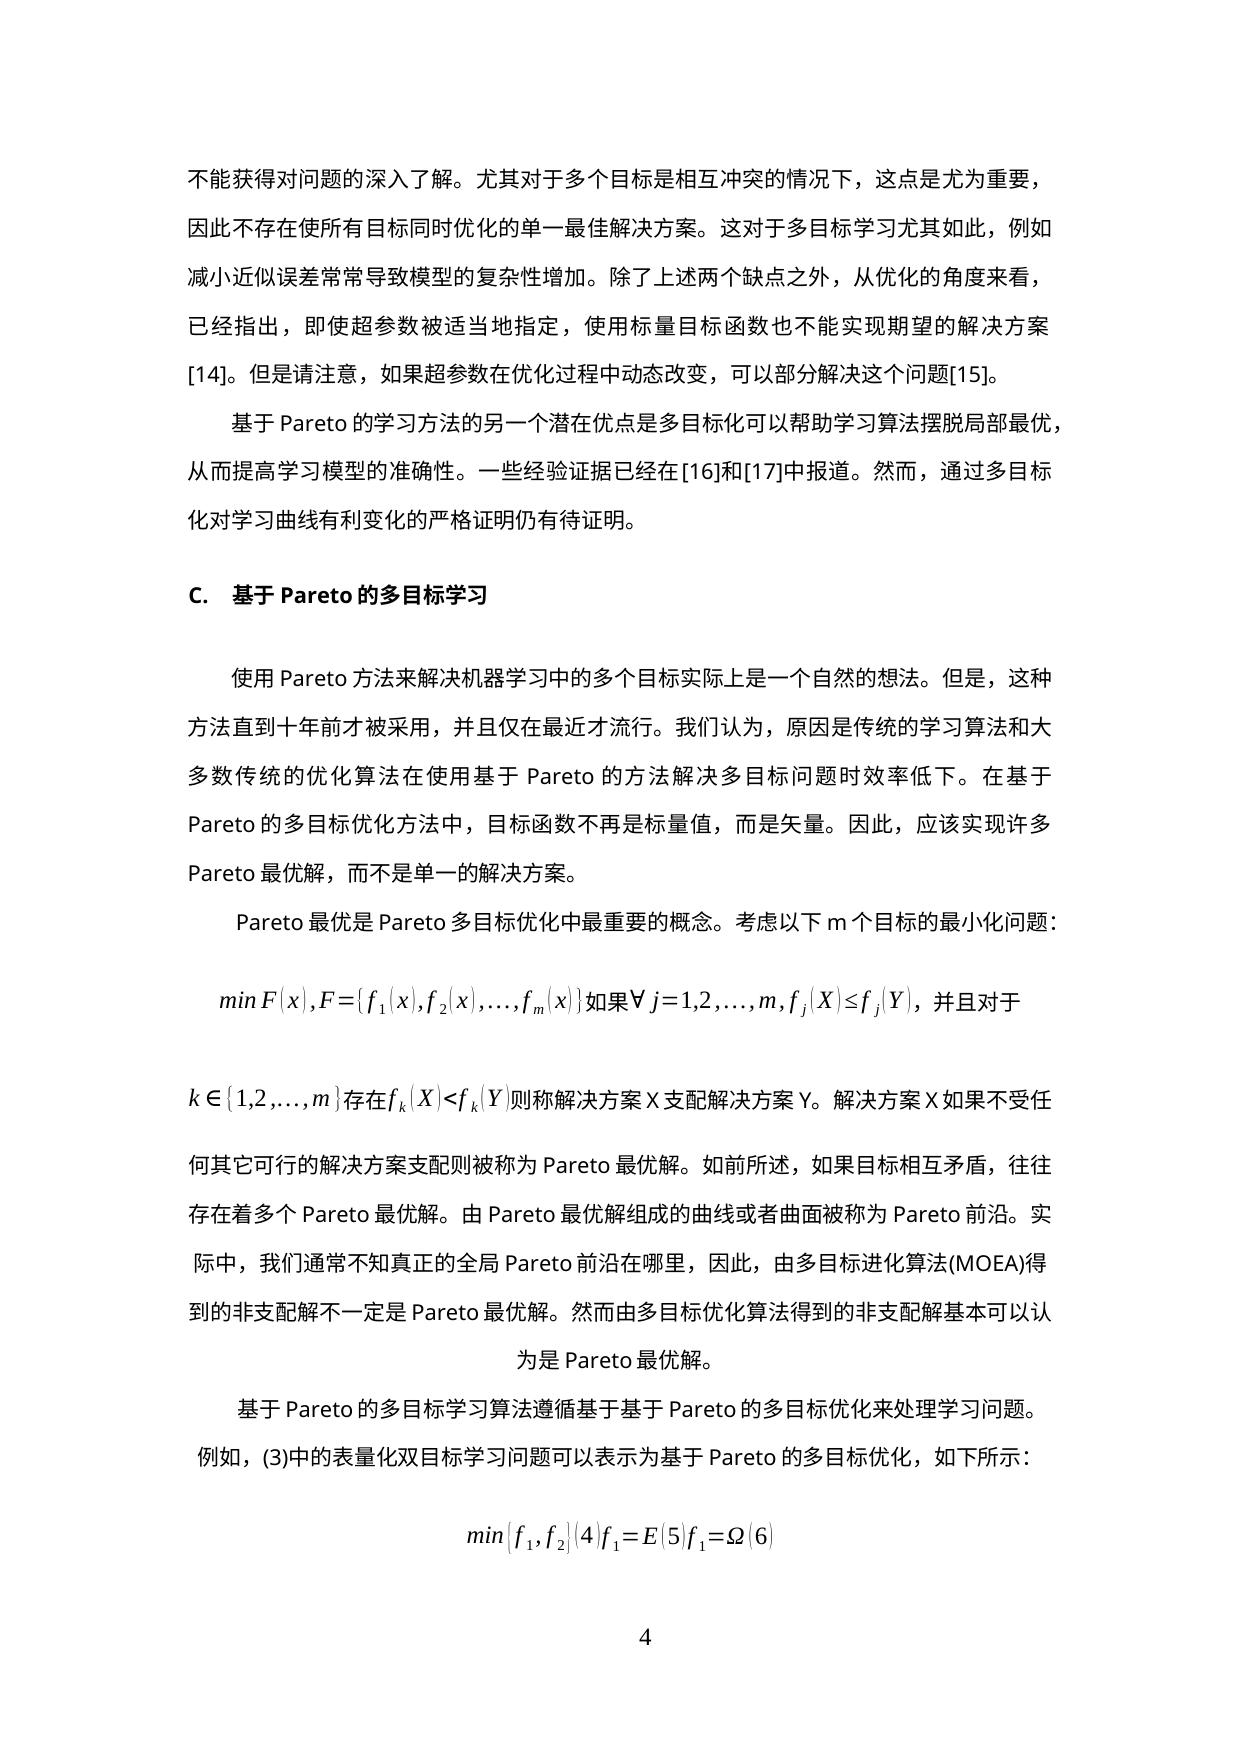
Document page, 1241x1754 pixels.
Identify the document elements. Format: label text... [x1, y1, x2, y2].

text Pareto最优是Pareto多目标优化中最重要的概念。考虑以下m个目标的最小化问题： 如果，并且对于存在则称解决方案X支配解决方案Y。解决方案X如果不受任何其它可行的解决方案支配则被称为Pareto最优解。如前所述，如果目标相互矛盾，往往存在着多个Pareto最优解。由Pareto最优解组成的曲线或者曲面被称为Pareto前沿。实际中，我们通常不知真正的全局Pareto前沿在哪里，因此，由多目标进化算法(MOEA)得到的非支配解不一定是Pareto最优解。然而由多目标优化算法得到的非支配解基本可以认为是Pareto最优解。 [187, 904, 1053, 1376]
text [187, 162, 1053, 389]
text 基于Pareto的多目标学习算法遵循基于基于Pareto的多目标优化来处理学习问题。例如，(3)中的表量化双目标学习问题可以表示为基于Pareto的多目标优化，如下所示： [187, 1391, 1053, 1570]
subtitle 基于Pareto的多目标学习 [188, 578, 1053, 611]
text 使用Pareto方法来解决机器学习中的多个目标实际上是一个自然的想法。但是，这种方法直到十年前才被采用，并且仅在最近才流行。我们认为，原因是传统的学习算法和大多数传统的优化算法在使用基于Pareto的方法解决多目标问题时效率低下。在基于Pareto的多目标优化方法中，目标函数不再是标量值，而是矢量。因此，应该实现许多Pareto最优解，而不是单一的解决方案。 [187, 661, 1053, 888]
text 基于Pareto的学习方法的另一个潜在优点是多目标化可以帮助学习算法摆脱局部最优，从而提高学习模型的准确性。一些经验证据已经在[16]和[17]中报道。然而，通过多目标化对学习曲线有利变化的严格证明仍有待证明。 [187, 405, 1053, 535]
